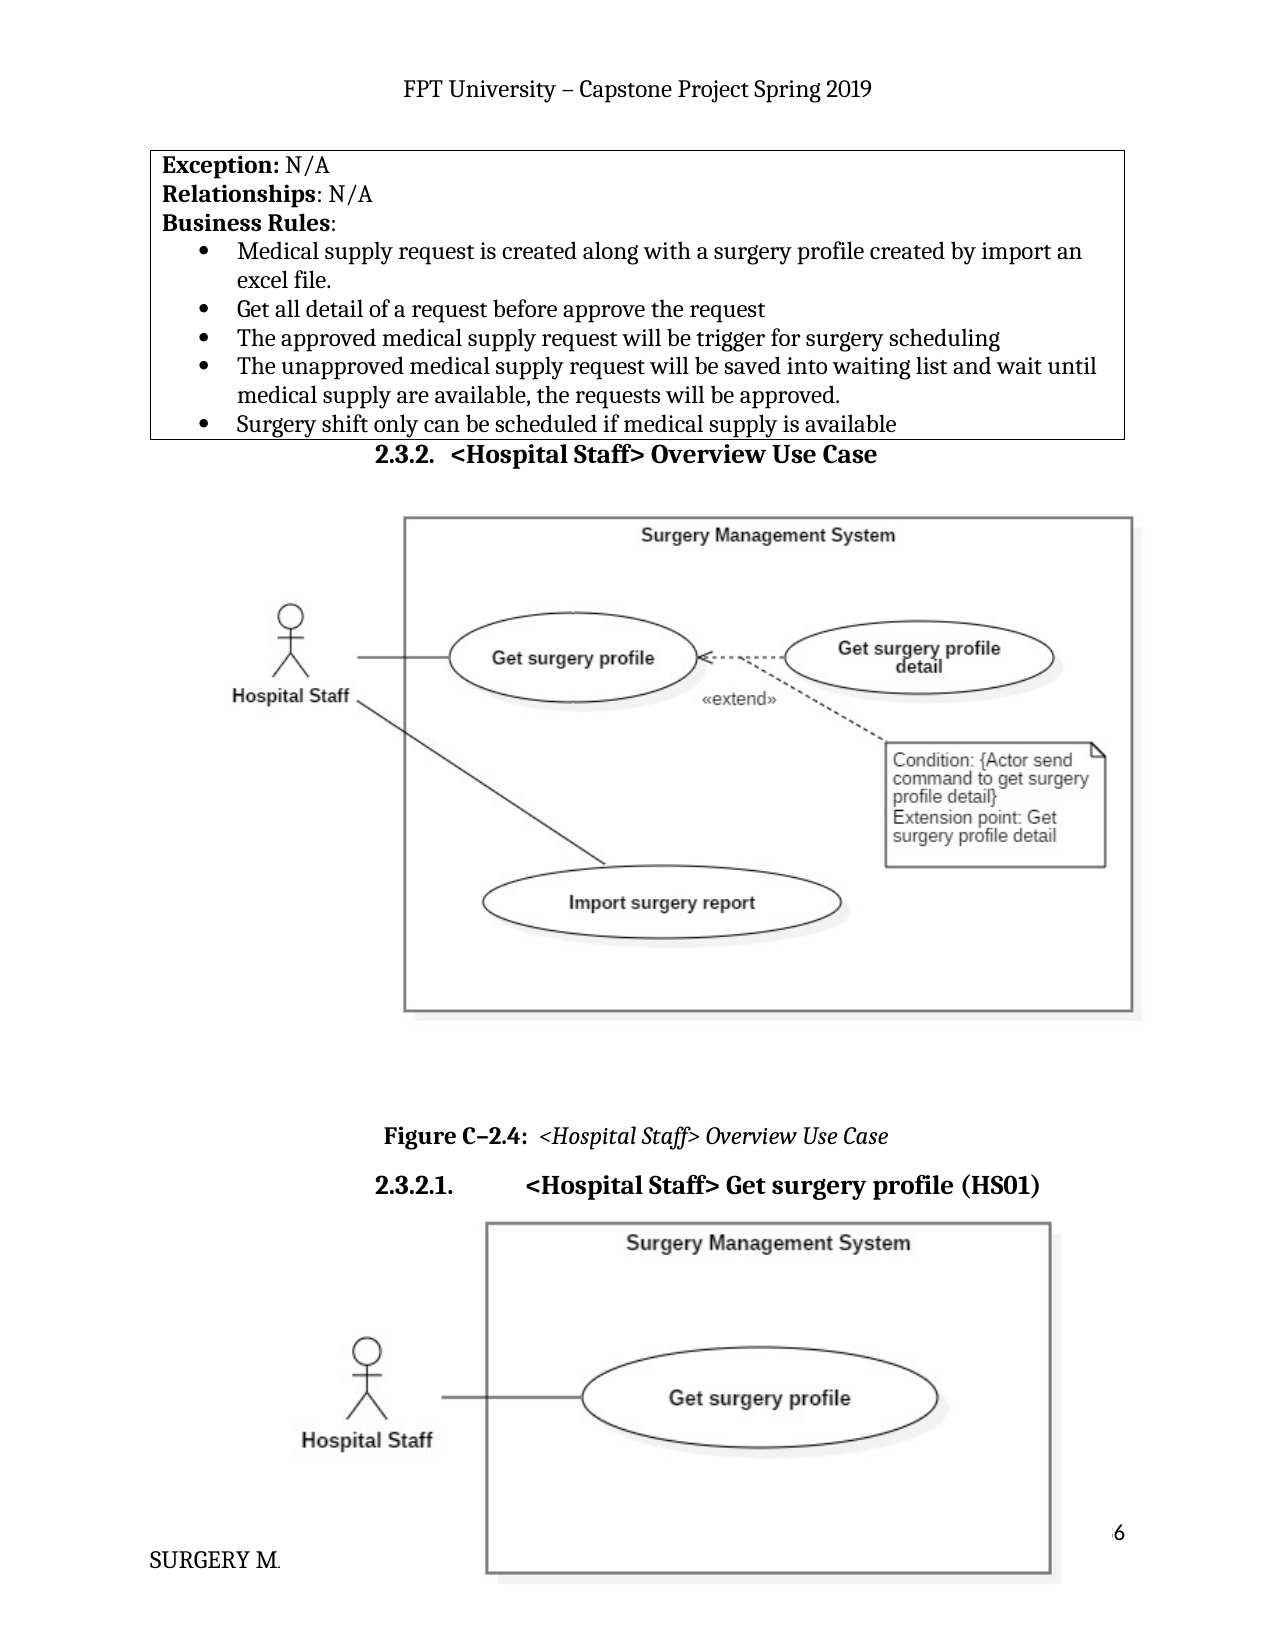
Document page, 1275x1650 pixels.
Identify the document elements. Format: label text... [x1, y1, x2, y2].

list Figure C–2.4: <Hospital Staff> Overview Use Case [150, 1122, 1125, 1151]
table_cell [151, 151, 1124, 438]
list 2.3.2. <Hospital Staff> Overview Use Case [375, 440, 1125, 471]
picture [212, 504, 1188, 1067]
picture [279, 1208, 1113, 1636]
list 2.3.2.1. <Hospital Staff> Get surgery profile (HS01) [375, 1170, 1125, 1201]
